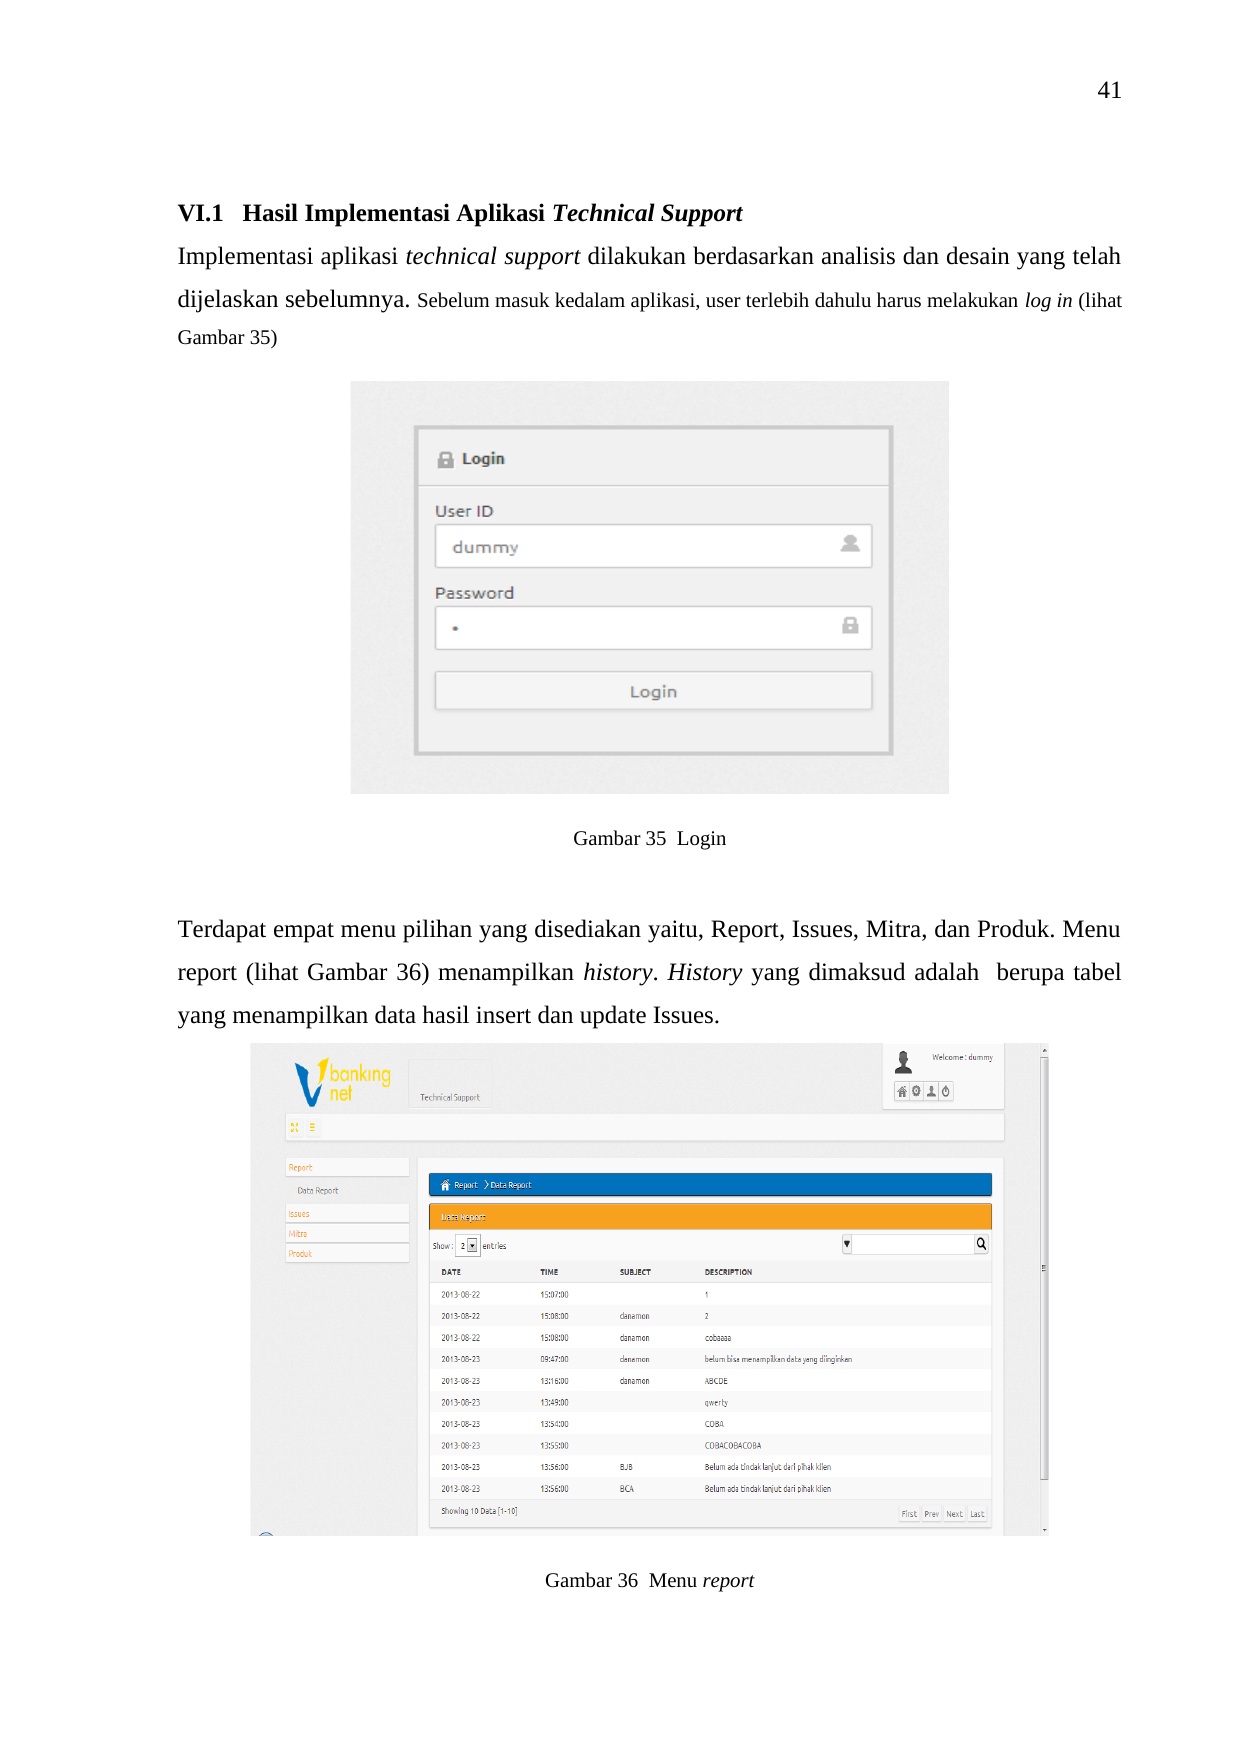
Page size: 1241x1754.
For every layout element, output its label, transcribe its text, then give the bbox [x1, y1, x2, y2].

picture [250, 1043, 1049, 1536]
text Gambar 36 Menu report [177, 1568, 1122, 1592]
text Implementasi aplikasi technical support dilakukan berdasarkan analisis dan desain yang telah dijelaskan sebelumnya. Sebelum masuk kedalam aplikasi, user terlebih dahulu harus melakukan log in (lihat Gambar 35) [177, 241, 1122, 349]
subtitle VI.1 Hasil Implementasi Aplikasi Technical Support [177, 198, 1122, 227]
text Terdapat empat menu pilihan yang disediakan yaitu, Report, Issues, Mitra, dan Produk. Menu report (lihat Gambar 36) menampilkan history. History yang dimaksud adalah berupa tabel yang menampilkan data hasil insert dan update Issues. [177, 914, 1122, 1029]
picture [350, 381, 949, 794]
text Gambar 35 Login [177, 826, 1122, 850]
